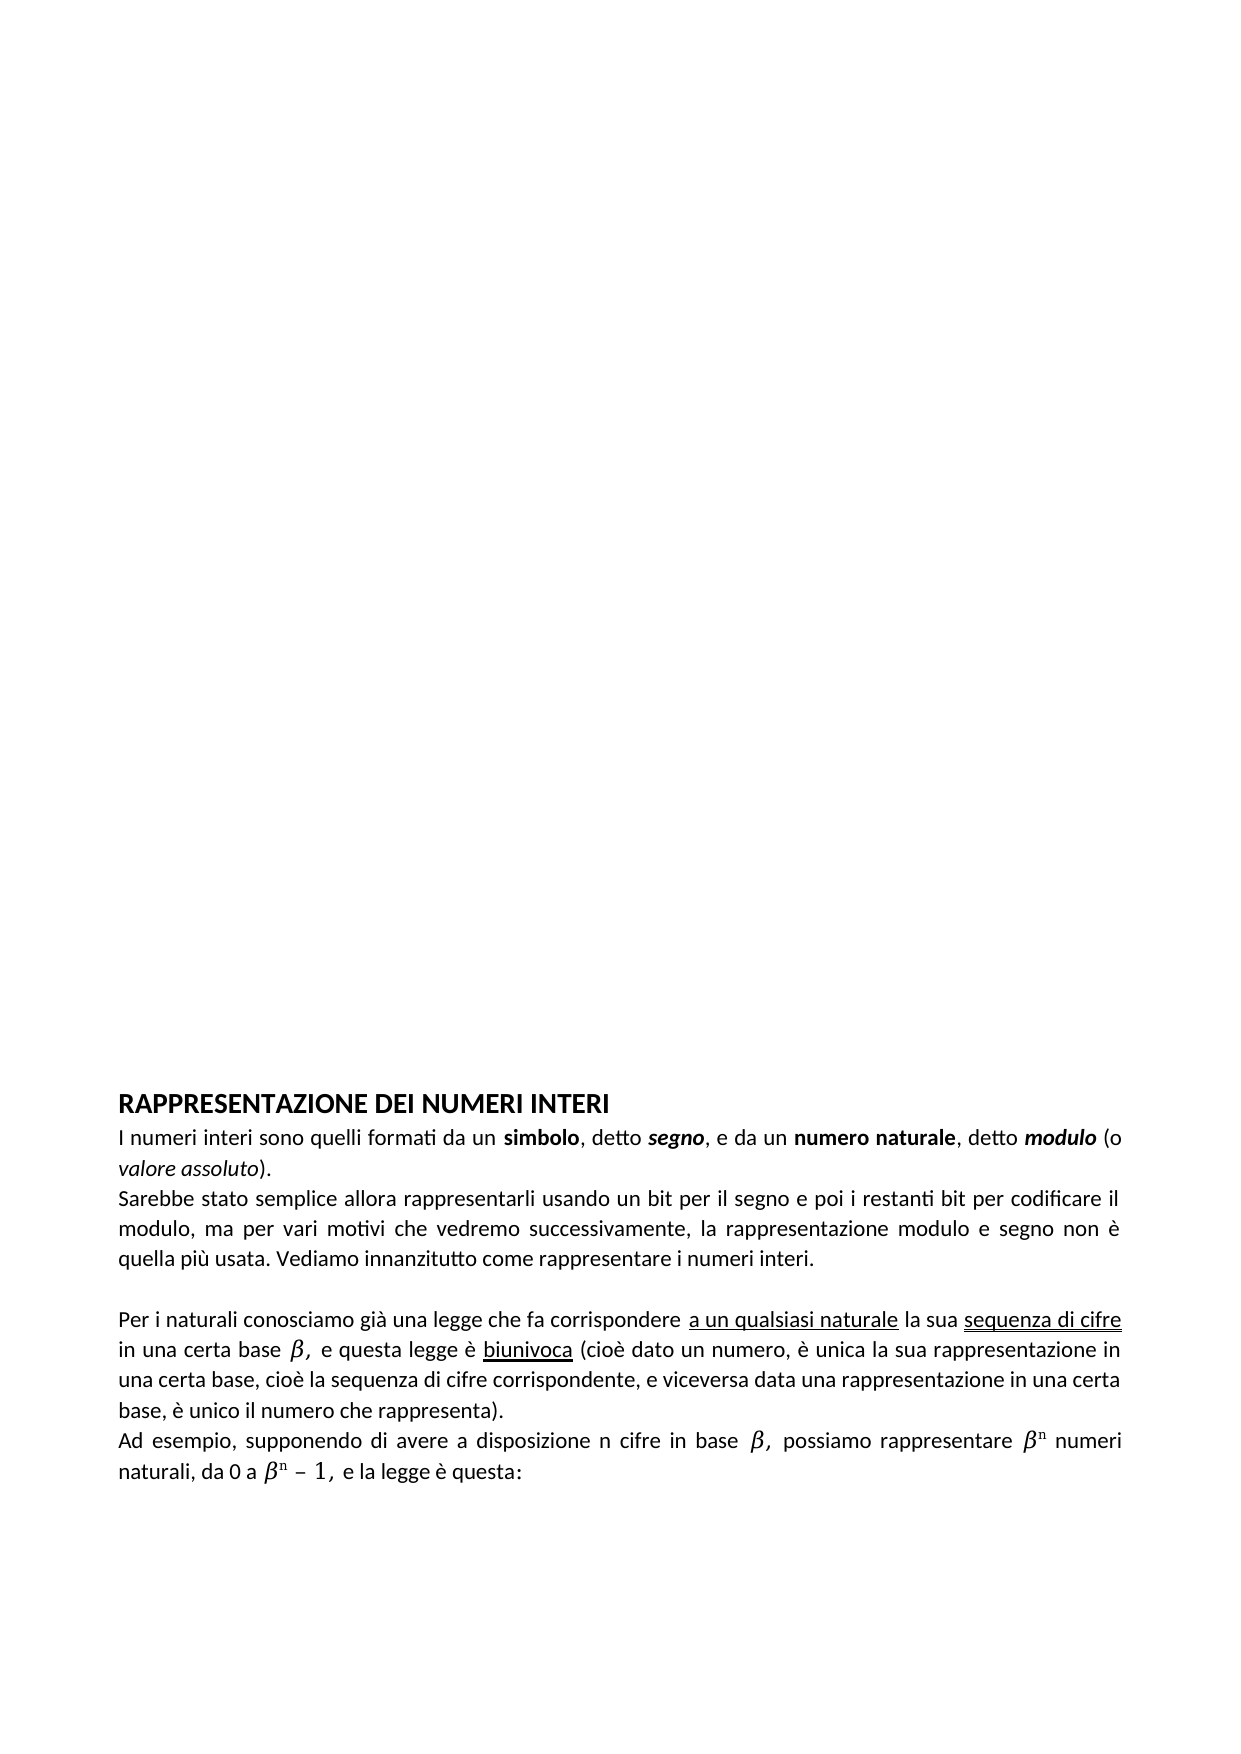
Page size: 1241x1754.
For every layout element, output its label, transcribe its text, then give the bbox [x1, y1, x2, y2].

text I numeri interi sono quelli formati da un simbolo, detto segno, e da un numero naturale, detto modulo (o valore assoluto). [118, 1123, 1122, 1182]
text Sarebbe stato semplice allora rappresentarli usando un bit per il segno e poi i restanti bit per codificare il modulo, ma per vari motivi che vedremo successivamente, la rappresentazione modulo e segno non è quella più usata. Vediamo innanzitutto come rappresentare i numeri interi. [118, 1184, 1122, 1272]
text RAPPRESENTAZIONE DEI NUMERI INTERI [118, 1085, 1122, 1121]
text Ad esempio, supponendo di avere a disposizione n cifre in base 𝛽, possiamo rappresentare 𝛽n numeri naturali, da 0 a 𝛽n – 1, e la legge è questa: [118, 1426, 1122, 1485]
text Per i naturali conosciamo già una legge che fa corrispondere a un qualsiasi naturale la sua sequenza di cifre in una certa base 𝛽, e questa legge è biunivoca (cioè dato un numero, è unica la sua rappresentazione in una certa base, cioè la sequenza di cifre corrispondente, e viceversa data una rappresentazione in una certa base, è unico il numero che rappresenta). [118, 1305, 1122, 1424]
